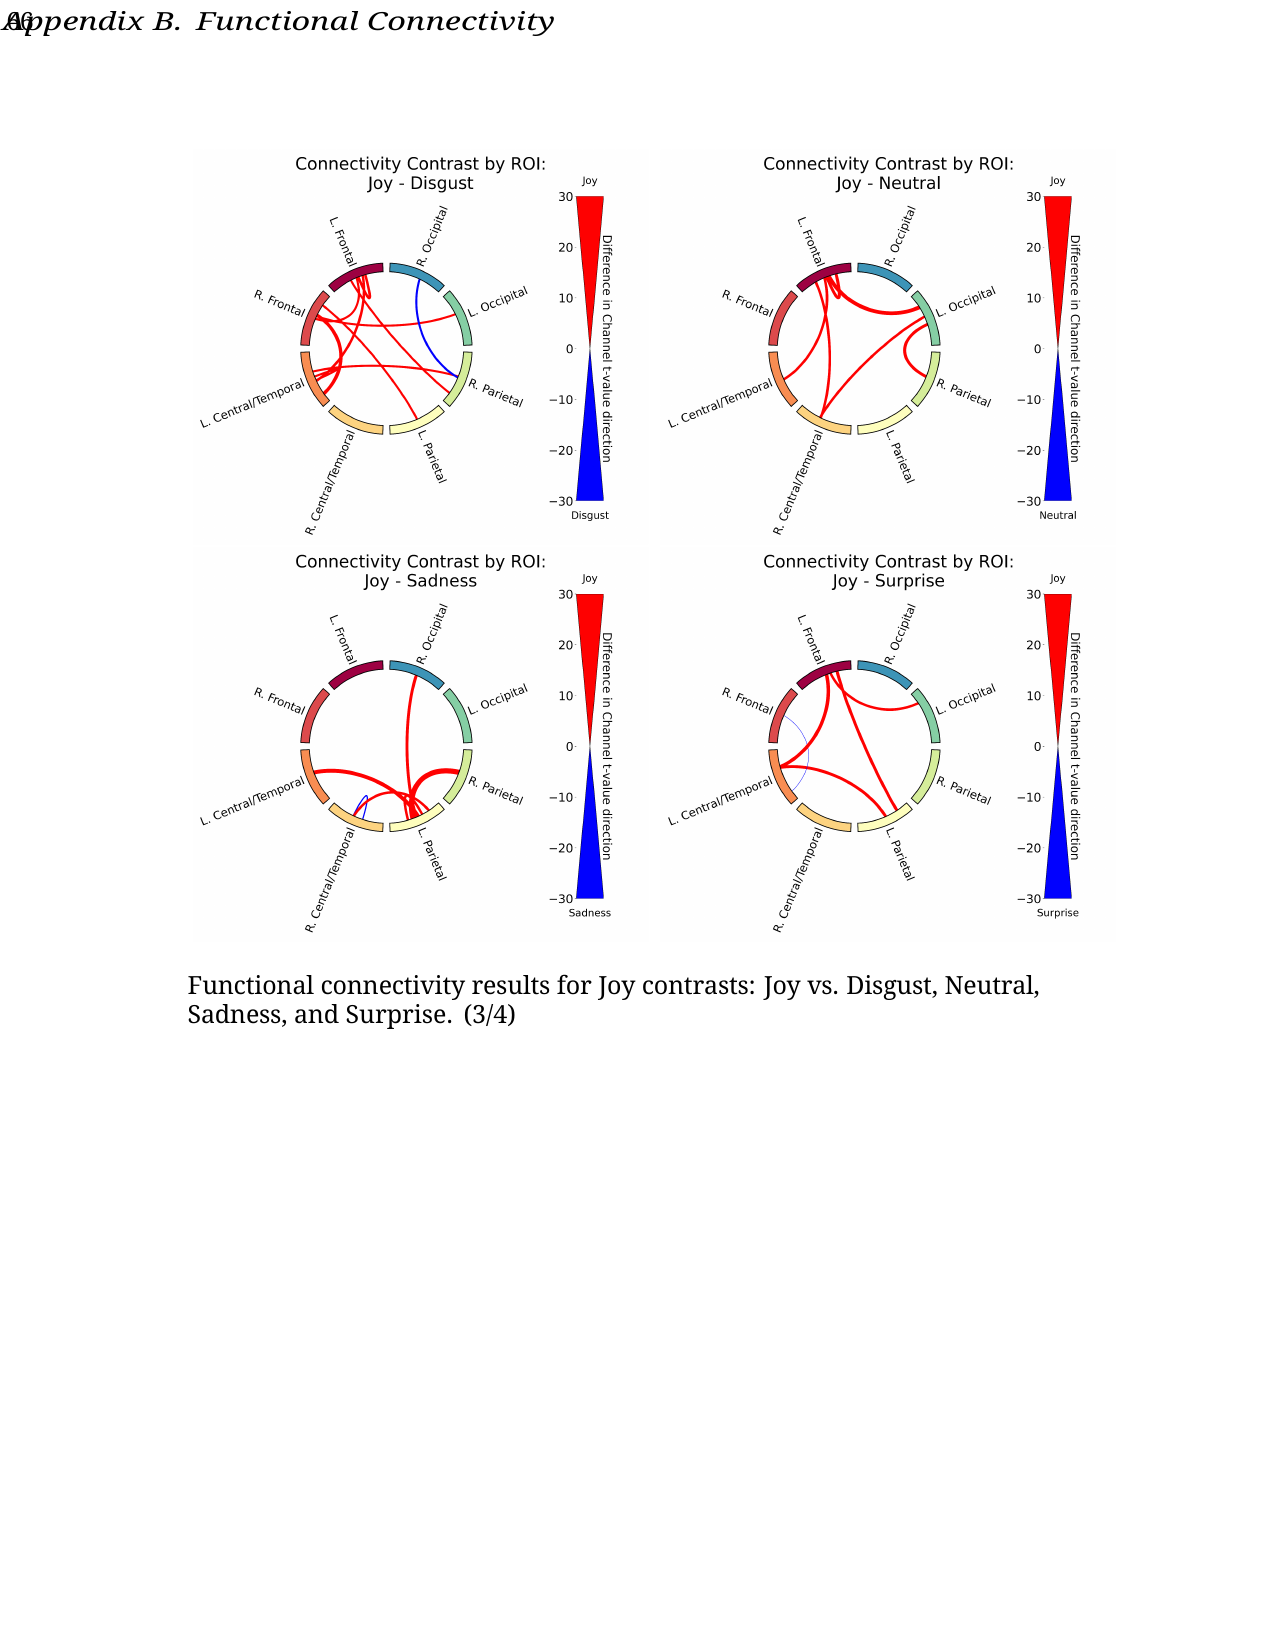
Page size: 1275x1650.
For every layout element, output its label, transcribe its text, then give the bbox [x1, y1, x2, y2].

picture [660, 149, 1117, 942]
picture [192, 149, 649, 942]
text Functional connectivity results for Joy contrasts: Joy vs. Disgust, Neutral, Sadness, and Surprise. (3/4) [187, 971, 1134, 1031]
